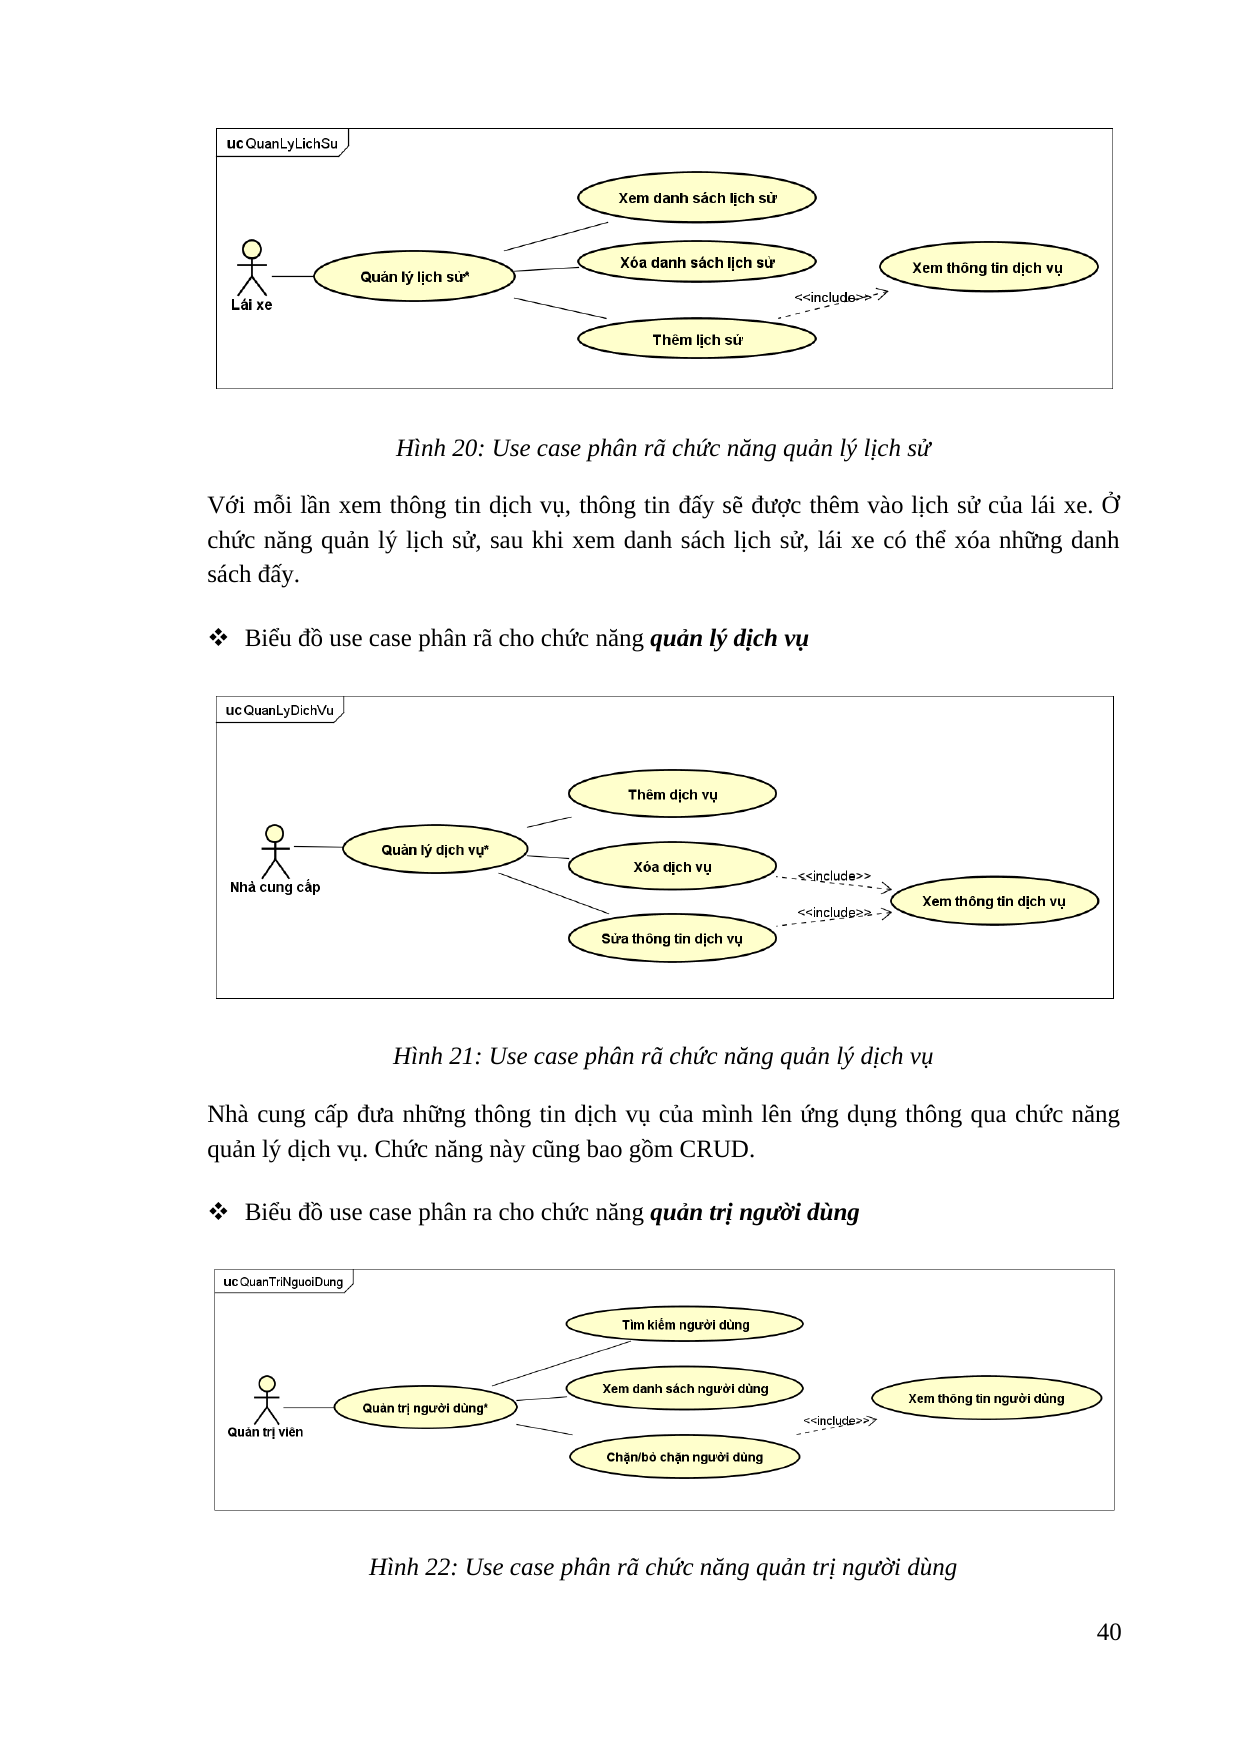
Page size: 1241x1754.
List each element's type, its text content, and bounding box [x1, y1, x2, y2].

text Với mỗi lần xem thông tin dịch vụ, thông tin đấy sẽ được thêm vào lịch sử của lái xe. Ở chức năng quản lý lịch sử, sau khi xem danh sách lịch sử, lái xe có thể xóa những danh sách đấy. [207, 491, 1122, 588]
picture [207, 686, 1122, 1007]
list Biểu đồ use case phân ra cho chức năng quản trị người dùng [207, 1197, 1122, 1226]
picture [207, 118, 1122, 398]
text Nhà cung cấp đưa những thông tin dịch vụ của mình lên ứng dụng thông qua chức năng quản lý dịch vụ. Chức năng này cũng bao gồm CRUD. [207, 1099, 1122, 1162]
picture [207, 1261, 1122, 1518]
list Biểu đồ use case phân rã cho chức năng quản lý dịch vụ [207, 623, 1122, 652]
